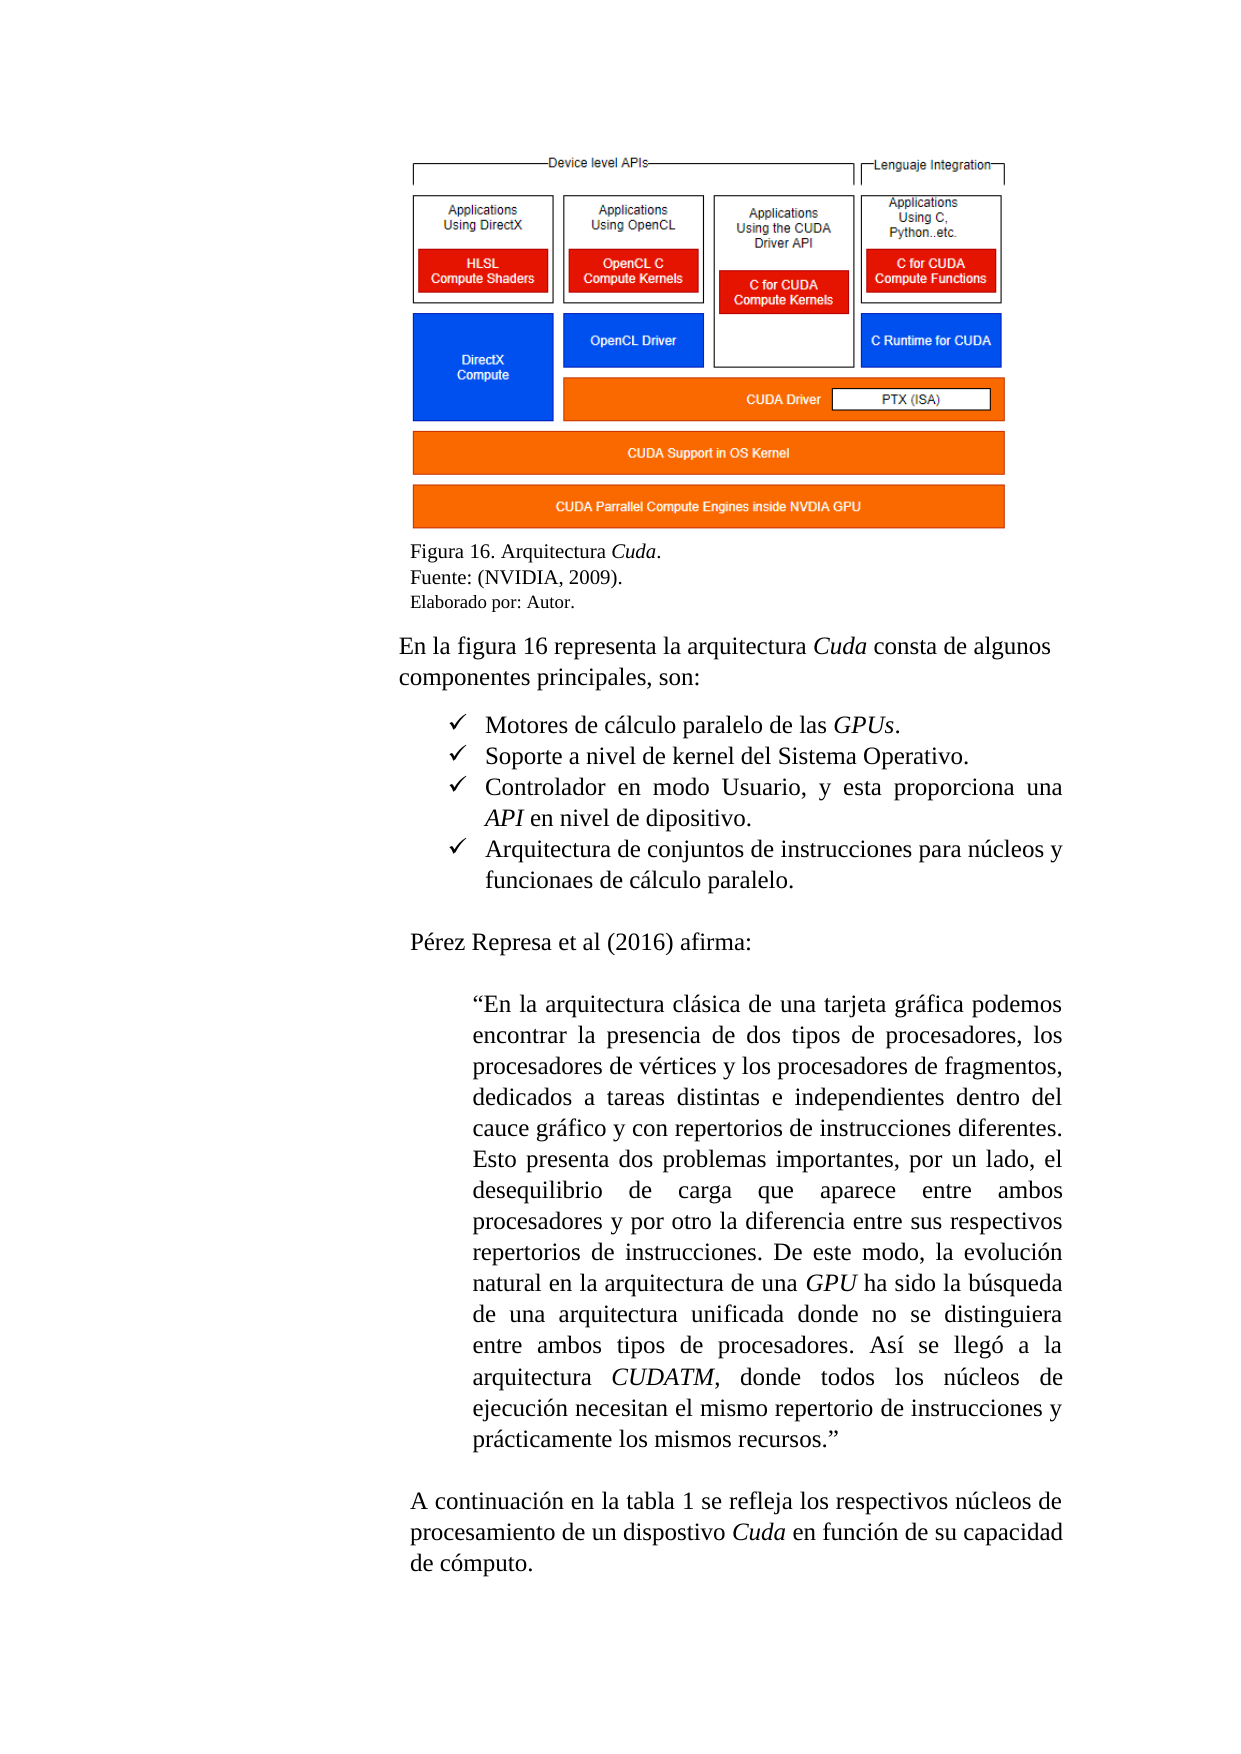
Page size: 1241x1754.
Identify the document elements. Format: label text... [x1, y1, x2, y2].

list Figura 16. Arquitectura Cuda. [410, 539, 1063, 563]
list Motores de cálculo paralelo de las GPUs. [447, 710, 1063, 738]
list “En la arquitectura clásica de una tarjeta gráfica podemos encontrar la presencia de dos tipos de procesadores, los procesadores de vértices y los procesadores de fragmentos, dedicados a tareas distintas e independientes dentro del cauce gráfico y con repertorios de instrucciones diferentes. Esto presenta dos problemas importantes, por un lado, el desequilibrio de carga que aparece entre ambos procesadores y por otro la diferencia entre sus respectivos repertorios de instrucciones. De este modo, la evolución natural en la arquitectura de una GPU ha sido la búsqueda de una arquitectura unificada donde no se distinguiera entre ambos tipos de procesadores. Así se llegó a la arquitectura CUDATM, donde todos los núcleos de ejecución necesitan el mismo repertorio de instrucciones y prácticamente los mismos recursos.” [472, 989, 1063, 1452]
list Elaborado por: Autor. [410, 591, 1063, 613]
list Pérez Represa et al (2016) afirma: [410, 927, 1063, 956]
list Arquitectura de conjuntos de instrucciones para núcleos y funcionaes de cálculo paralelo. [447, 834, 1063, 894]
list Fuente: (NVIDIA, 2009). [410, 565, 1063, 589]
list A continuación en la tabla 1 se refleja los respectivos núcleos de procesamiento de un dispostivo Cuda en función de su capacidad de cómputo. [410, 1486, 1063, 1577]
list Controlador en modo Usuario, y esta proporciona una API en nivel de dipositivo. [447, 772, 1063, 832]
text En la figura 16 representa la arquitectura Cuda consta de algunos componentes principales, son: [398, 631, 1063, 691]
list Soporte a nivel de kernel del Sistema Operativo. [447, 741, 1063, 769]
picture [400, 147, 1021, 537]
